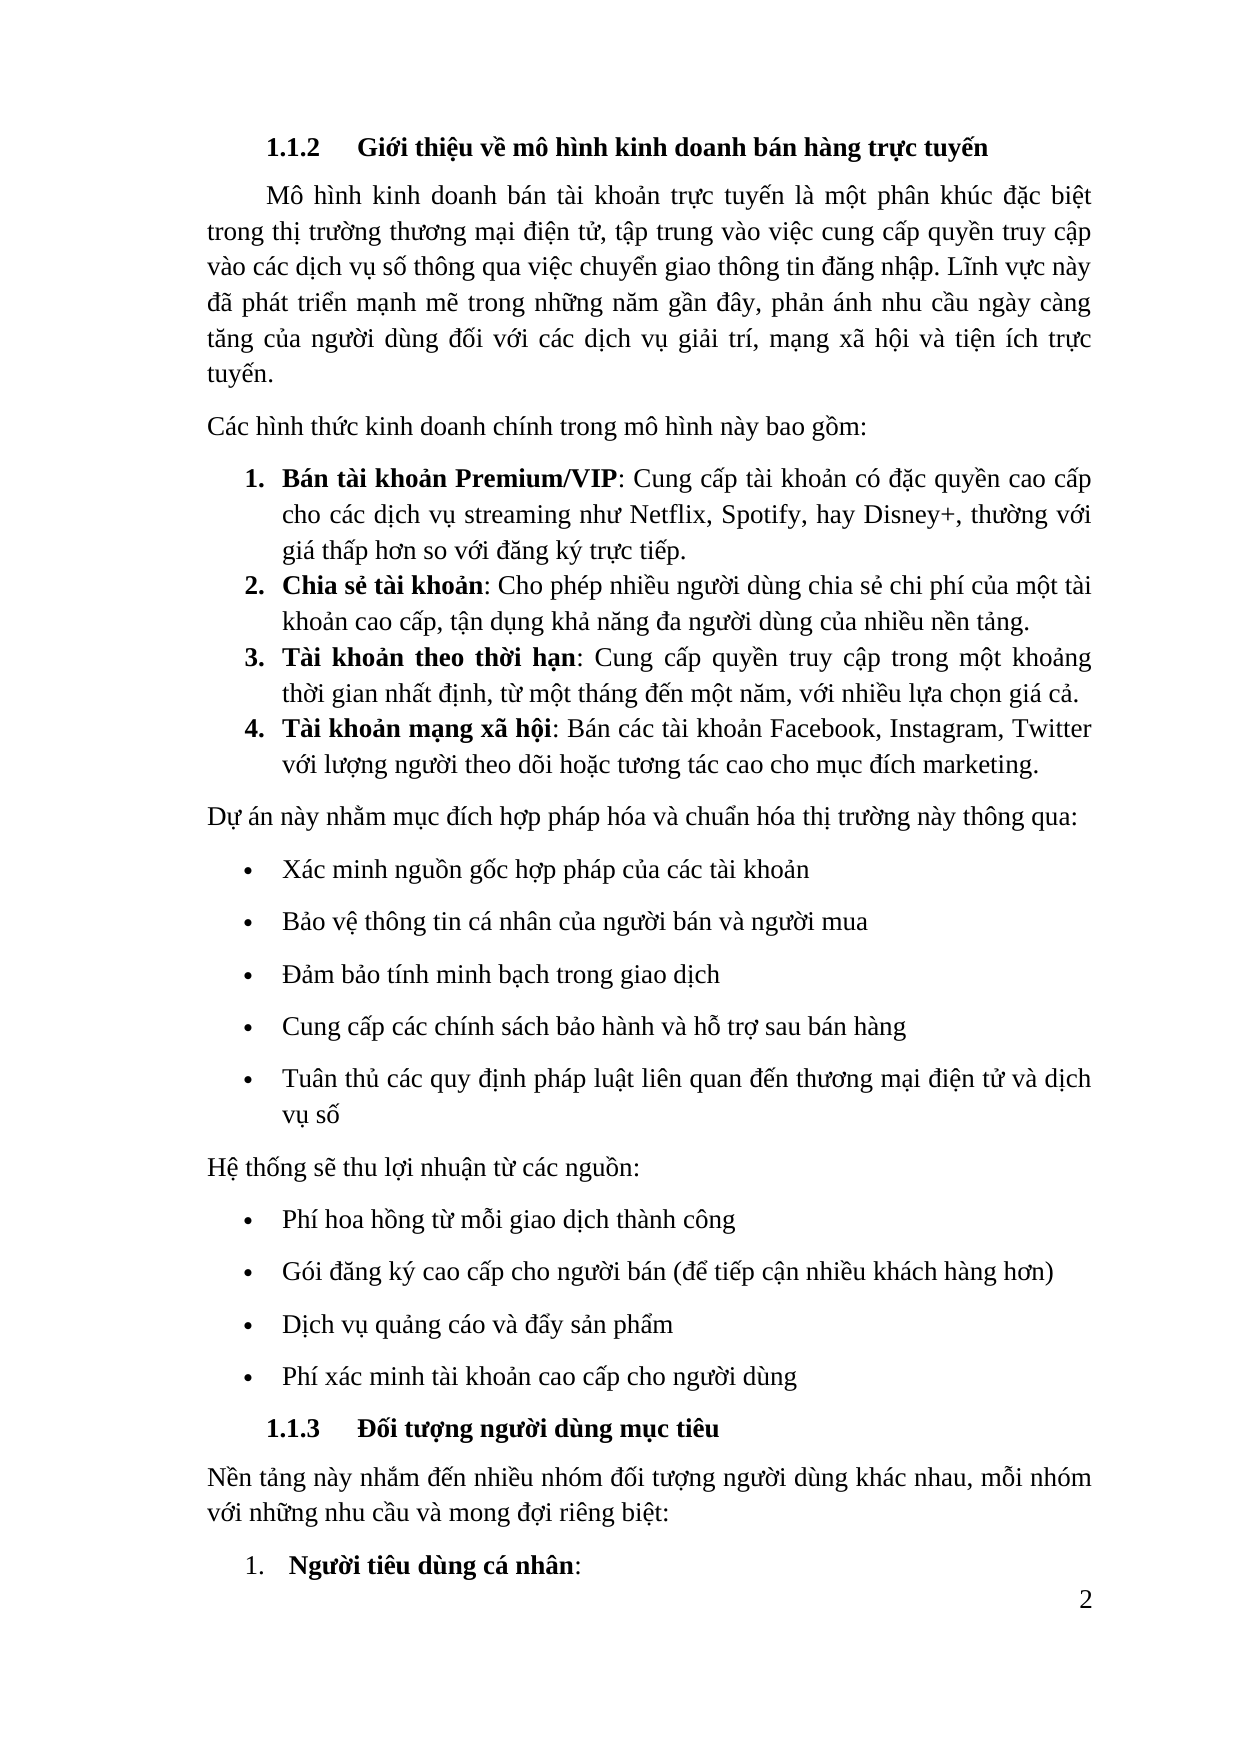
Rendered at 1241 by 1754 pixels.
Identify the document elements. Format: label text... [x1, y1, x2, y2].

list Tài khoản mạng xã hội: Bán các tài khoản Facebook, Instagram, Twitter với lượng người theo dõi hoặc tương tác cao cho mục đích marketing. [244, 712, 1092, 779]
text Các hình thức kinh doanh chính trong mô hình này bao gồm: [207, 410, 1092, 441]
subtitle Đối tượng người dùng mục tiêu [266, 1413, 1092, 1444]
list Tuân thủ các quy định pháp luật liên quan đến thương mại điện tử và dịch vụ số [244, 1062, 1092, 1129]
list Tài khoản theo thời hạn: Cung cấp quyền truy cập trong một khoảng thời gian nhất định, từ một tháng đến một năm, với nhiều lựa chọn giá cả. [244, 641, 1092, 708]
text Dự án này nhằm mục đích hợp pháp hóa và chuẩn hóa thị trường này thông qua: [207, 801, 1092, 832]
list Phí hoa hồng từ mỗi giao dịch thành công [244, 1203, 1092, 1234]
list Bán tài khoản Premium/VIP: Cung cấp tài khoản có đặc quyền cao cấp cho các dịch vụ streaming như Netflix, Spotify, hay Disney+, thường với giá thấp hơn so với đăng ký trực tiếp. [244, 462, 1092, 565]
list Cung cấp các chính sách bảo hành và hỗ trợ sau bán hàng [244, 1010, 1092, 1041]
list Chia sẻ tài khoản: Cho phép nhiều người dùng chia sẻ chi phí của một tài khoản cao cấp, tận dụng khả năng đa người dùng của nhiều nền tảng. [244, 569, 1092, 636]
list Phí xác minh tài khoản cao cấp cho người dùng [244, 1360, 1092, 1391]
list Dịch vụ quảng cáo và đẩy sản phẩm [244, 1308, 1092, 1339]
text Nền tảng này nhắm đến nhiều nhóm đối tượng người dùng khác nhau, mỗi nhóm với những nhu cầu và mong đợi riêng biệt: [207, 1461, 1092, 1528]
list Đảm bảo tính minh bạch trong giao dịch [244, 958, 1092, 989]
list Người tiêu dùng cá nhân: [244, 1549, 1092, 1580]
subtitle Giới thiệu về mô hình kinh doanh bán hàng trực tuyến [266, 131, 1092, 162]
list Bảo vệ thông tin cá nhân của người bán và người mua [244, 905, 1092, 936]
list Gói đăng ký cao cấp cho người bán (để tiếp cận nhiều khách hàng hơn) [244, 1255, 1092, 1287]
text Mô hình kinh doanh bán tài khoản trực tuyến là một phân khúc đặc biệt trong thị trường thương mại điện tử, tập trung vào việc cung cấp quyền truy cập vào các dịch vụ số thông qua việc chuyển giao thông tin đăng nhập. Lĩnh vực này đã phát triển mạnh mẽ trong những năm gần đây, phản ánh nhu cầu ngày càng tăng của người dùng đối với các dịch vụ giải trí, mạng xã hội và tiện ích trực tuyến. [207, 179, 1092, 389]
text Hệ thống sẽ thu lợi nhuận từ các nguồn: [207, 1151, 1092, 1182]
list Xác minh nguồn gốc hợp pháp của các tài khoản [244, 853, 1092, 884]
